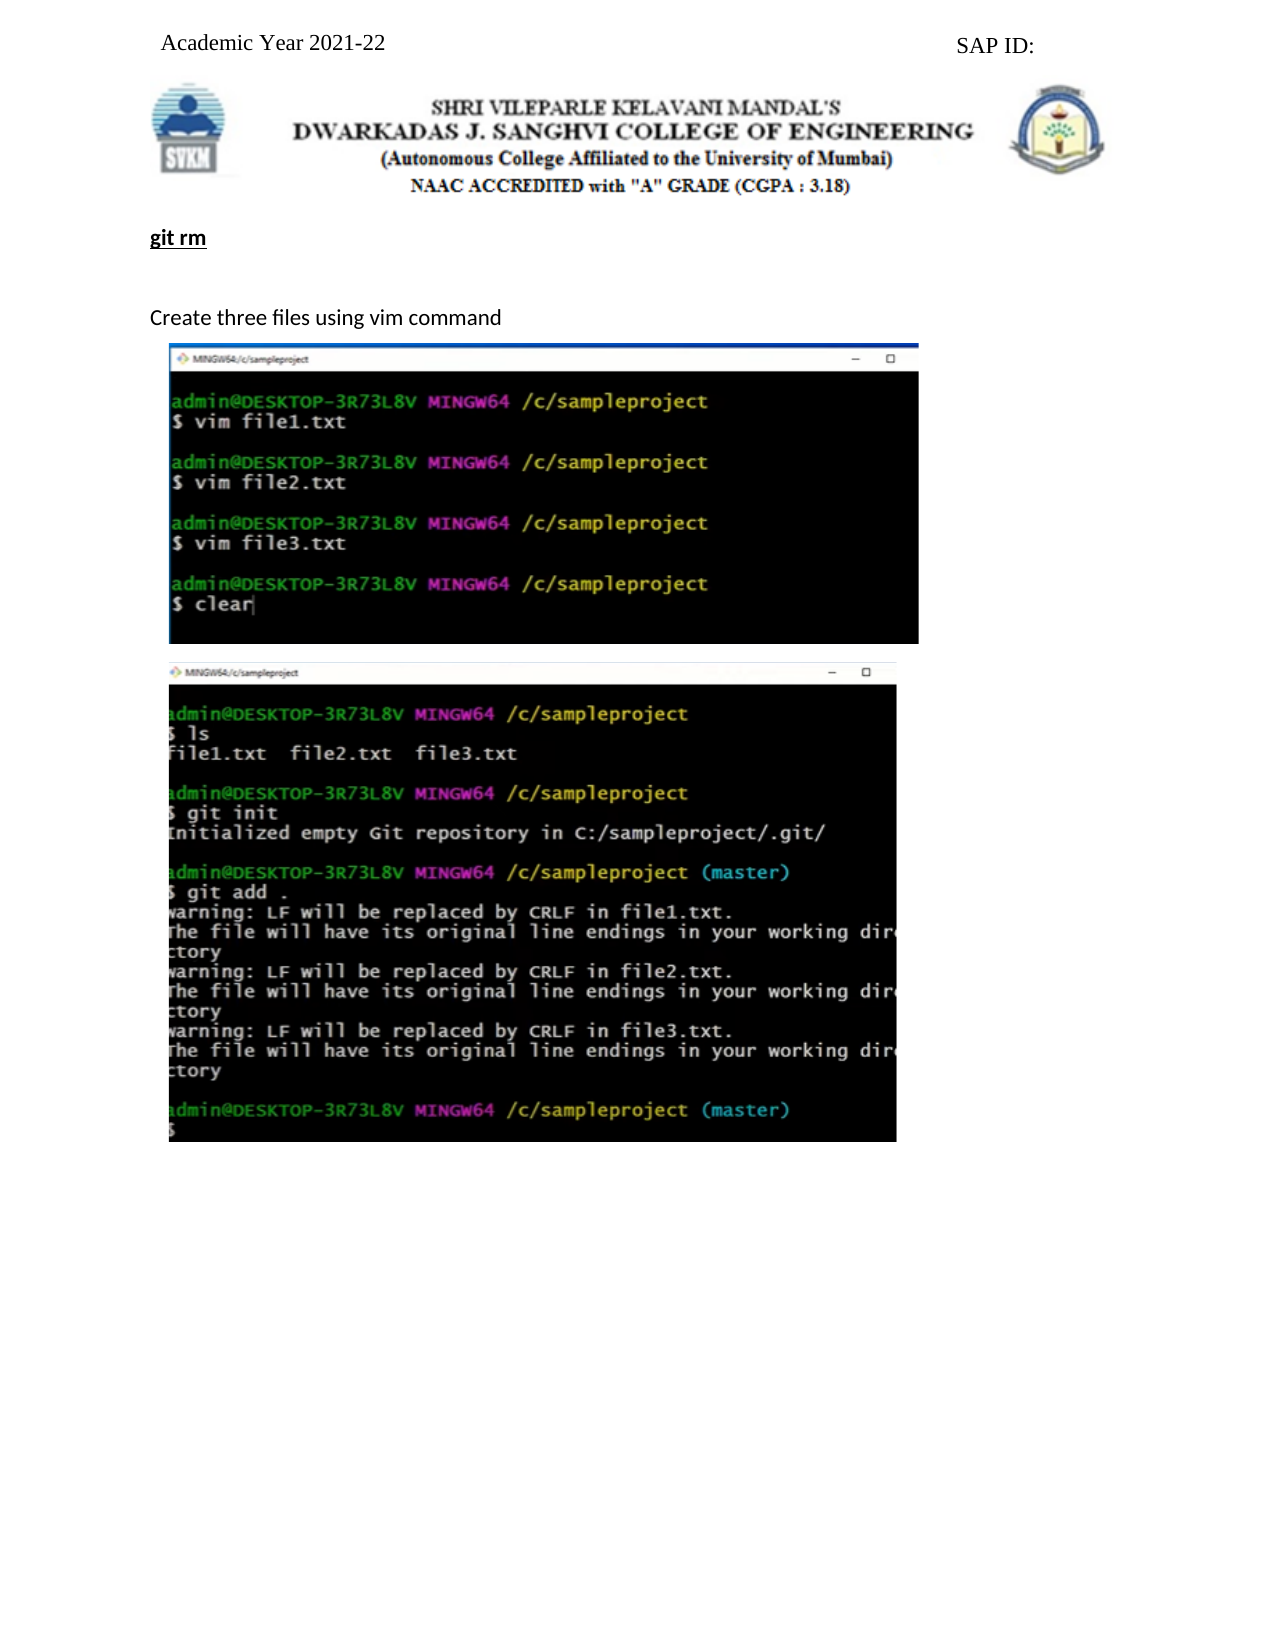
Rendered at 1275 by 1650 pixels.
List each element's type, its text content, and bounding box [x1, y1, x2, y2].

text git rm [150, 201, 1125, 251]
picture [150, 75, 1118, 202]
text Create three files using vim command [150, 281, 1125, 331]
